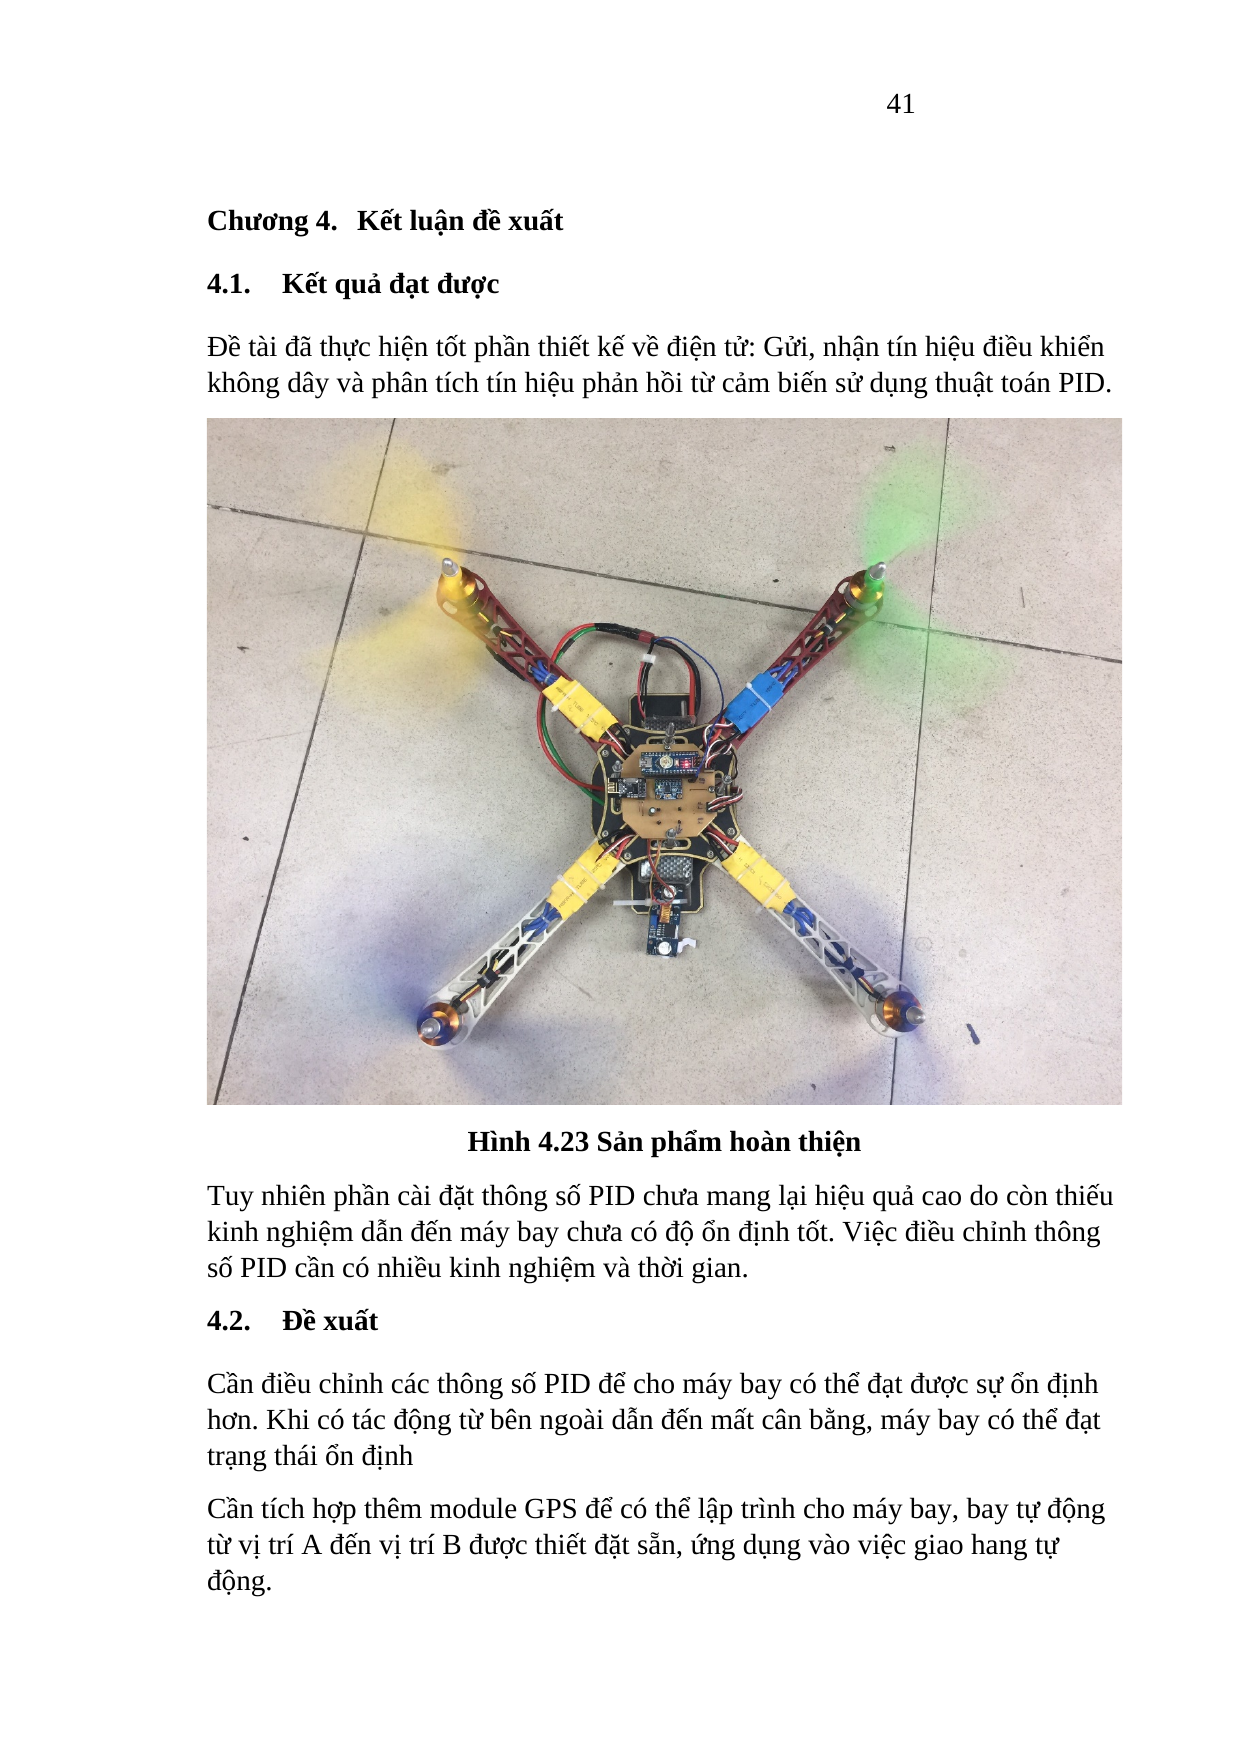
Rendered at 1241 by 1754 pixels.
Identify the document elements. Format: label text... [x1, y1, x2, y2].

picture [206, 418, 1123, 1105]
text Đề tài đã thực hiện tốt phần thiết kế về điện tử: Gửi, nhận tín hiệu điều khiển không dây và phân tích tín hiệu phản hồi từ cảm biến sử dụng thuật toán PID. [207, 329, 1122, 399]
subtitle Kết quả đạt được [207, 266, 1122, 300]
text Cần tích hợp thêm module GPS để có thể lập trình cho máy bay, bay tự động từ vị trí A đến vị trí B được thiết đặt sẵn, ứng dụng vào việc giao hang tự động. [207, 1491, 1122, 1597]
subtitle Đề xuất [207, 1303, 1122, 1337]
subtitle Kết luận đề xuất [207, 203, 1122, 237]
text Cần điều chỉnh các thông số PID để cho máy bay có thể đạt được sự ổn định hơn. Khi có tác động từ bên ngoài dẫn đến mất cân bằng, máy bay có thể đạt trạng thái ổn định [207, 1366, 1122, 1472]
text Tuy nhiên phần cài đặt thông số PID chưa mang lại hiệu quả cao do còn thiếu kinh nghiệm dẫn đến máy bay chưa có độ ổn định tốt. Việc điều chỉnh thông số PID cần có nhiều kinh nghiệm và thời gian. [207, 1178, 1122, 1284]
